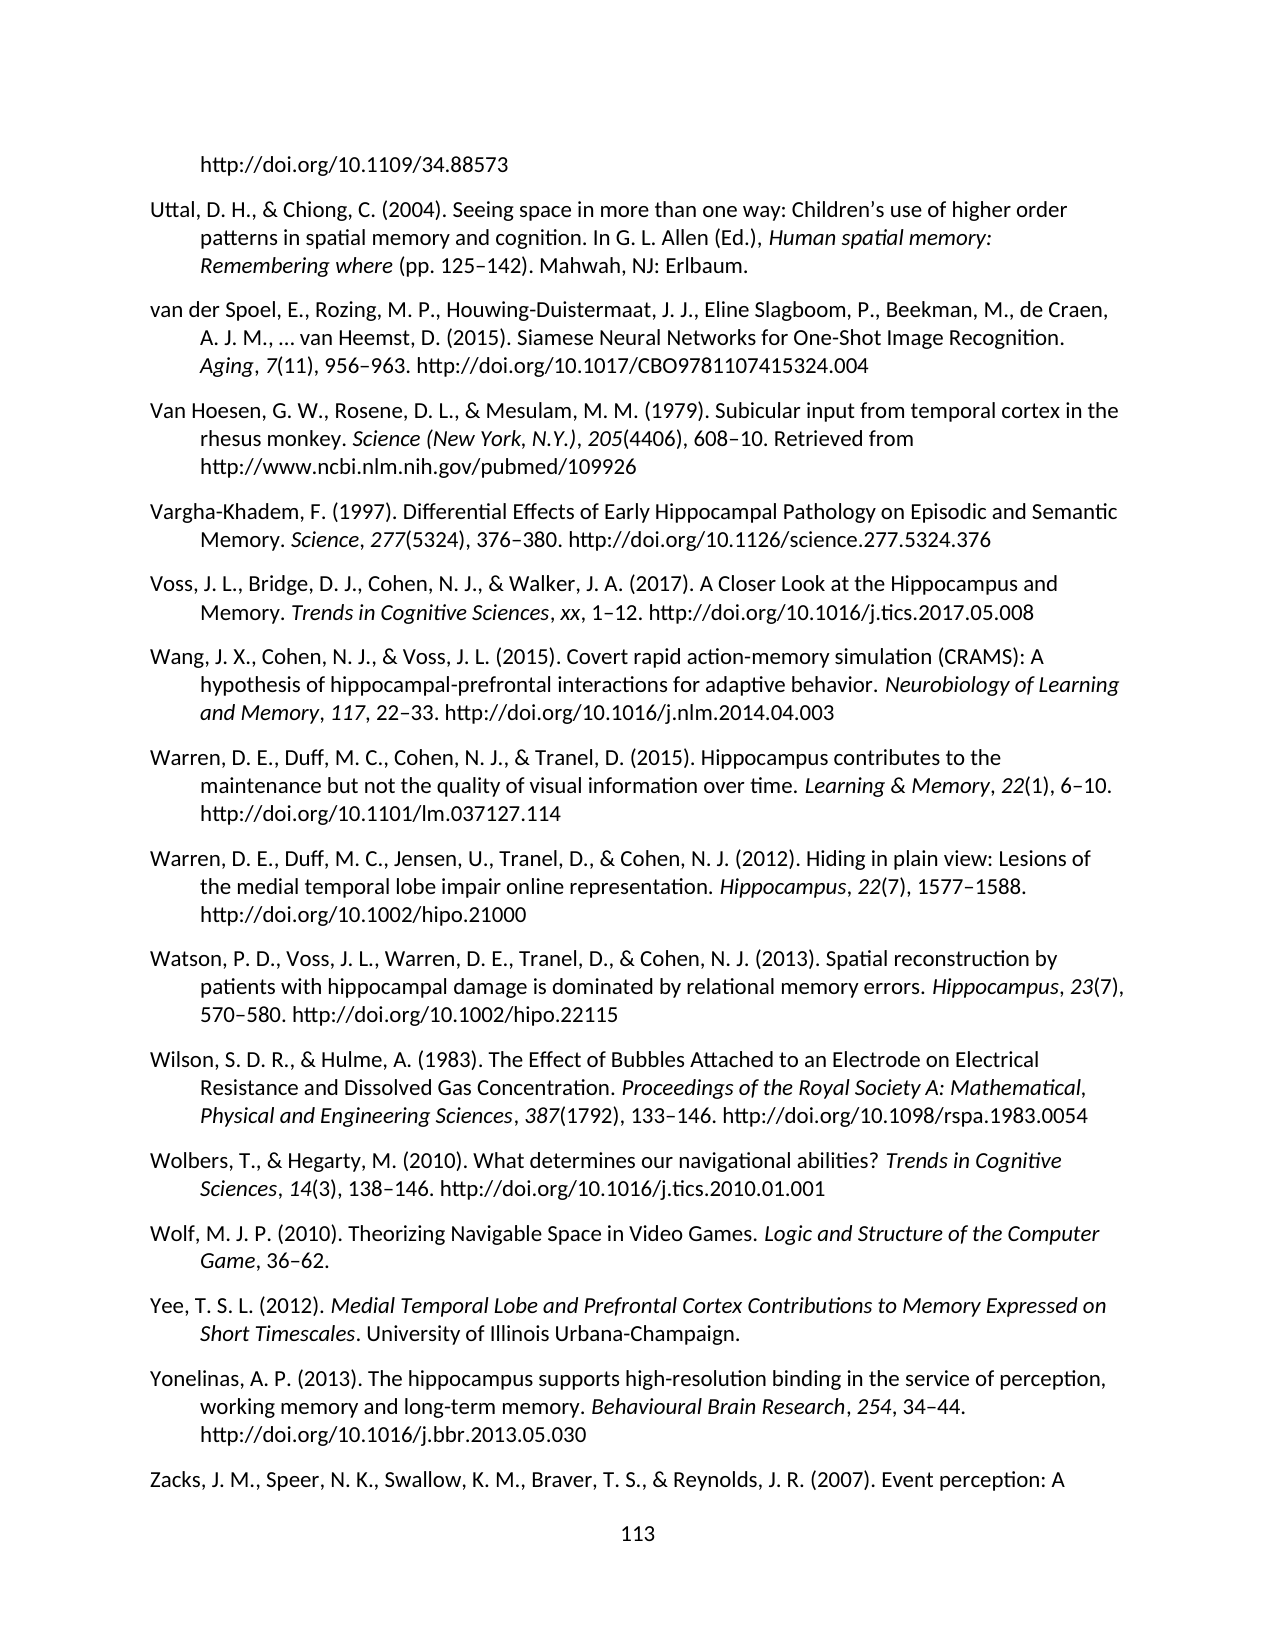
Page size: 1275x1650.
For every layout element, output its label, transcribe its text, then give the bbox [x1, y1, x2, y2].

text Wilson, S. D. R., & Hulme, A. (1983). The Effect of Bubbles Attached to an Electrode on Electrical Resistance and Dissolved Gas Concentration. Proceedings of the Royal Society A: Mathematical, Physical and Engineering Sciences, 387(1792), 133–146. http://doi.org/10.1098/rspa.1983.0054 [150, 1045, 1125, 1129]
text Yee, T. S. L. (2012). Medial Temporal Lobe and Prefrontal Cortex Contributions to Memory Expressed on Short Timescales. University of Illinois Urbana-Champaign. [150, 1291, 1125, 1347]
text Watson, P. D., Voss, J. L., Warren, D. E., Tranel, D., & Cohen, N. J. (2013). Spatial reconstruction by patients with hippocampal damage is dominated by relational memory errors. Hippocampus, 23(7), 570–580. http://doi.org/10.1002/hipo.22115 [150, 944, 1125, 1028]
text Warren, D. E., Duff, M. C., Cohen, N. J., & Tranel, D. (2015). Hippocampus contributes to the maintenance but not the quality of visual information over time. Learning & Memory, 22(1), 6–10. http://doi.org/10.1101/lm.037127.114 [150, 743, 1125, 827]
text Voss, J. L., Bridge, D. J., Cohen, N. J., & Walker, J. A. (2017). A Closer Look at the Hippocampus and Memory. Trends in Cognitive Sciences, xx, 1–12. http://doi.org/10.1016/j.tics.2017.05.008 [150, 569, 1125, 626]
text Vargha-Khadem, F. (1997). Differential Effects of Early Hippocampal Pathology on Episodic and Semantic Memory. Science, 277(5324), 376–380. http://doi.org/10.1126/science.277.5324.376 [150, 497, 1125, 553]
text Wolbers, T., & Hegarty, M. (2010). What determines our navigational abilities? Trends in Cognitive Sciences, 14(3), 138–146. http://doi.org/10.1016/j.tics.2010.01.001 [150, 1146, 1125, 1202]
text Wang, J. X., Cohen, N. J., & Voss, J. L. (2015). Covert rapid action-memory simulation (CRAMS): A hypothesis of hippocampal-prefrontal interactions for adaptive behavior. Neurobiology of Learning and Memory, 117, 22–33. http://doi.org/10.1016/j.nlm.2014.04.003 [150, 642, 1125, 726]
text Van Hoesen, G. W., Rosene, D. L., & Mesulam, M. M. (1979). Subicular input from temporal cortex in the rhesus monkey. Science (New York, N.Y.), 205(4406), 608–10. Retrieved from http://www.ncbi.nlm.nih.gov/pubmed/109926 [150, 396, 1125, 480]
text Warren, D. E., Duff, M. C., Jensen, U., Tranel, D., & Cohen, N. J. (2012). Hiding in plain view: Lesions of the medial temporal lobe impair online representation. Hippocampus, 22(7), 1577–1588. http://doi.org/10.1002/hipo.21000 [150, 844, 1125, 928]
text Yonelinas, A. P. (2013). The hippocampus supports high-resolution binding in the service of perception, working memory and long-term memory. Behavioural Brain Research, 254, 34–44. http://doi.org/10.1016/j.bbr.2013.05.030 [150, 1364, 1125, 1448]
text Wolf, M. J. P. (2010). Theorizing Navigable Space in Video Games. Logic and Structure of the Computer Game, 36–62. [150, 1219, 1125, 1275]
text Uttal, D. H., & Chiong, C. (2004). Seeing space in more than one way: Children’s use of higher order patterns in spatial memory and cognition. In G. L. Allen (Ed.), Human spatial memory: Remembering where (pp. 125–142). Mahwah, NJ: Erlbaum. [150, 195, 1125, 279]
text van der Spoel, E., Rozing, M. P., Houwing-Duistermaat, J. J., Eline Slagboom, P., Beekman, M., de Craen, A. J. M., … van Heemst, D. (2015). Siamese Neural Networks for One-Shot Image Recognition. Aging, 7(11), 956–963. http://doi.org/10.1017/CBO9781107415324.004 [150, 295, 1125, 379]
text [150, 150, 1125, 178]
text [150, 1465, 1125, 1493]
